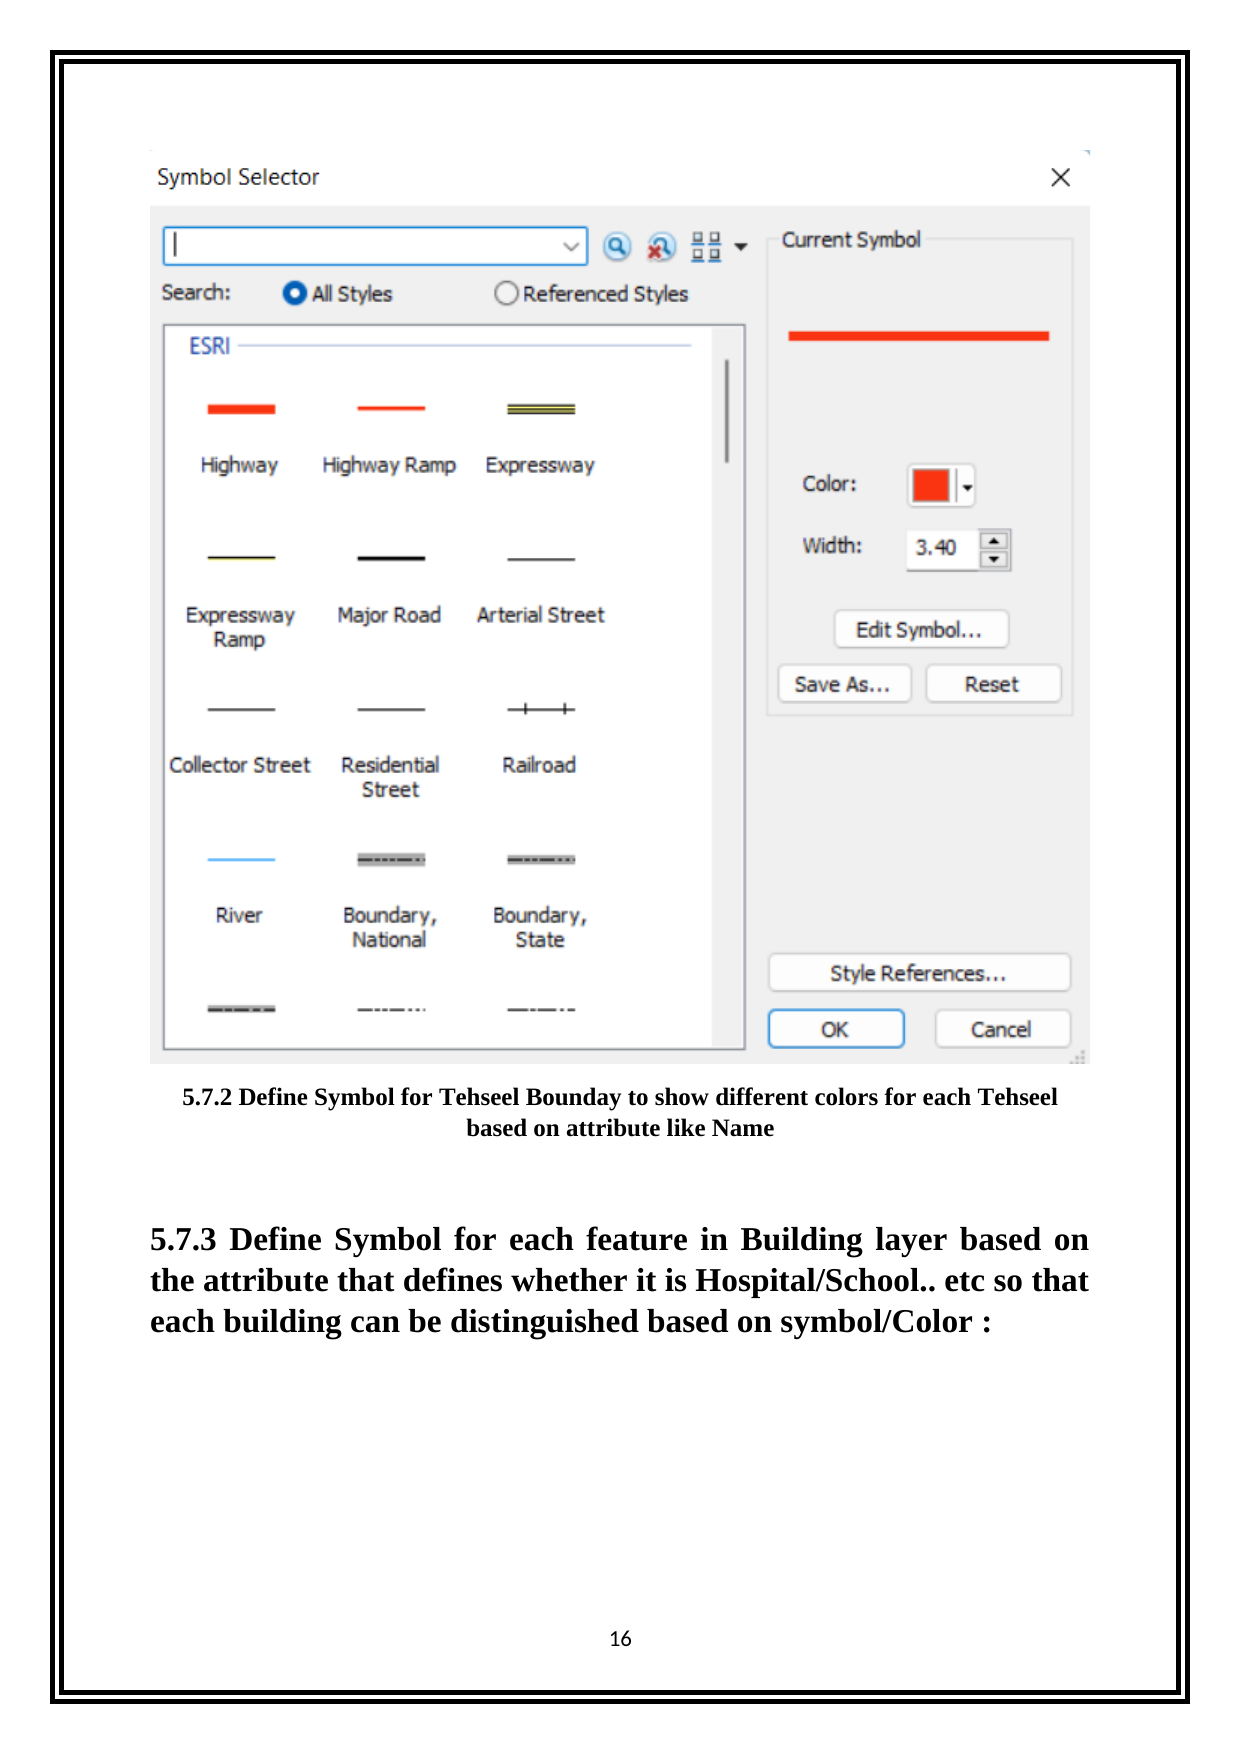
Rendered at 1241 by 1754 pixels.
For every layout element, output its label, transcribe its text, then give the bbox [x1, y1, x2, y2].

text 5.7.3 Define Symbol for each feature in Building layer based on the attribute that defines whether it is Hospital/School.. etc so that each building can be distinguished based on symbol/Color : [150, 1219, 1090, 1340]
picture [150, 150, 1091, 1064]
text 5.7.2 Define Symbol for Tehseel Bounday to show different colors for each Tehseel based on attribute like Name [150, 1082, 1090, 1142]
